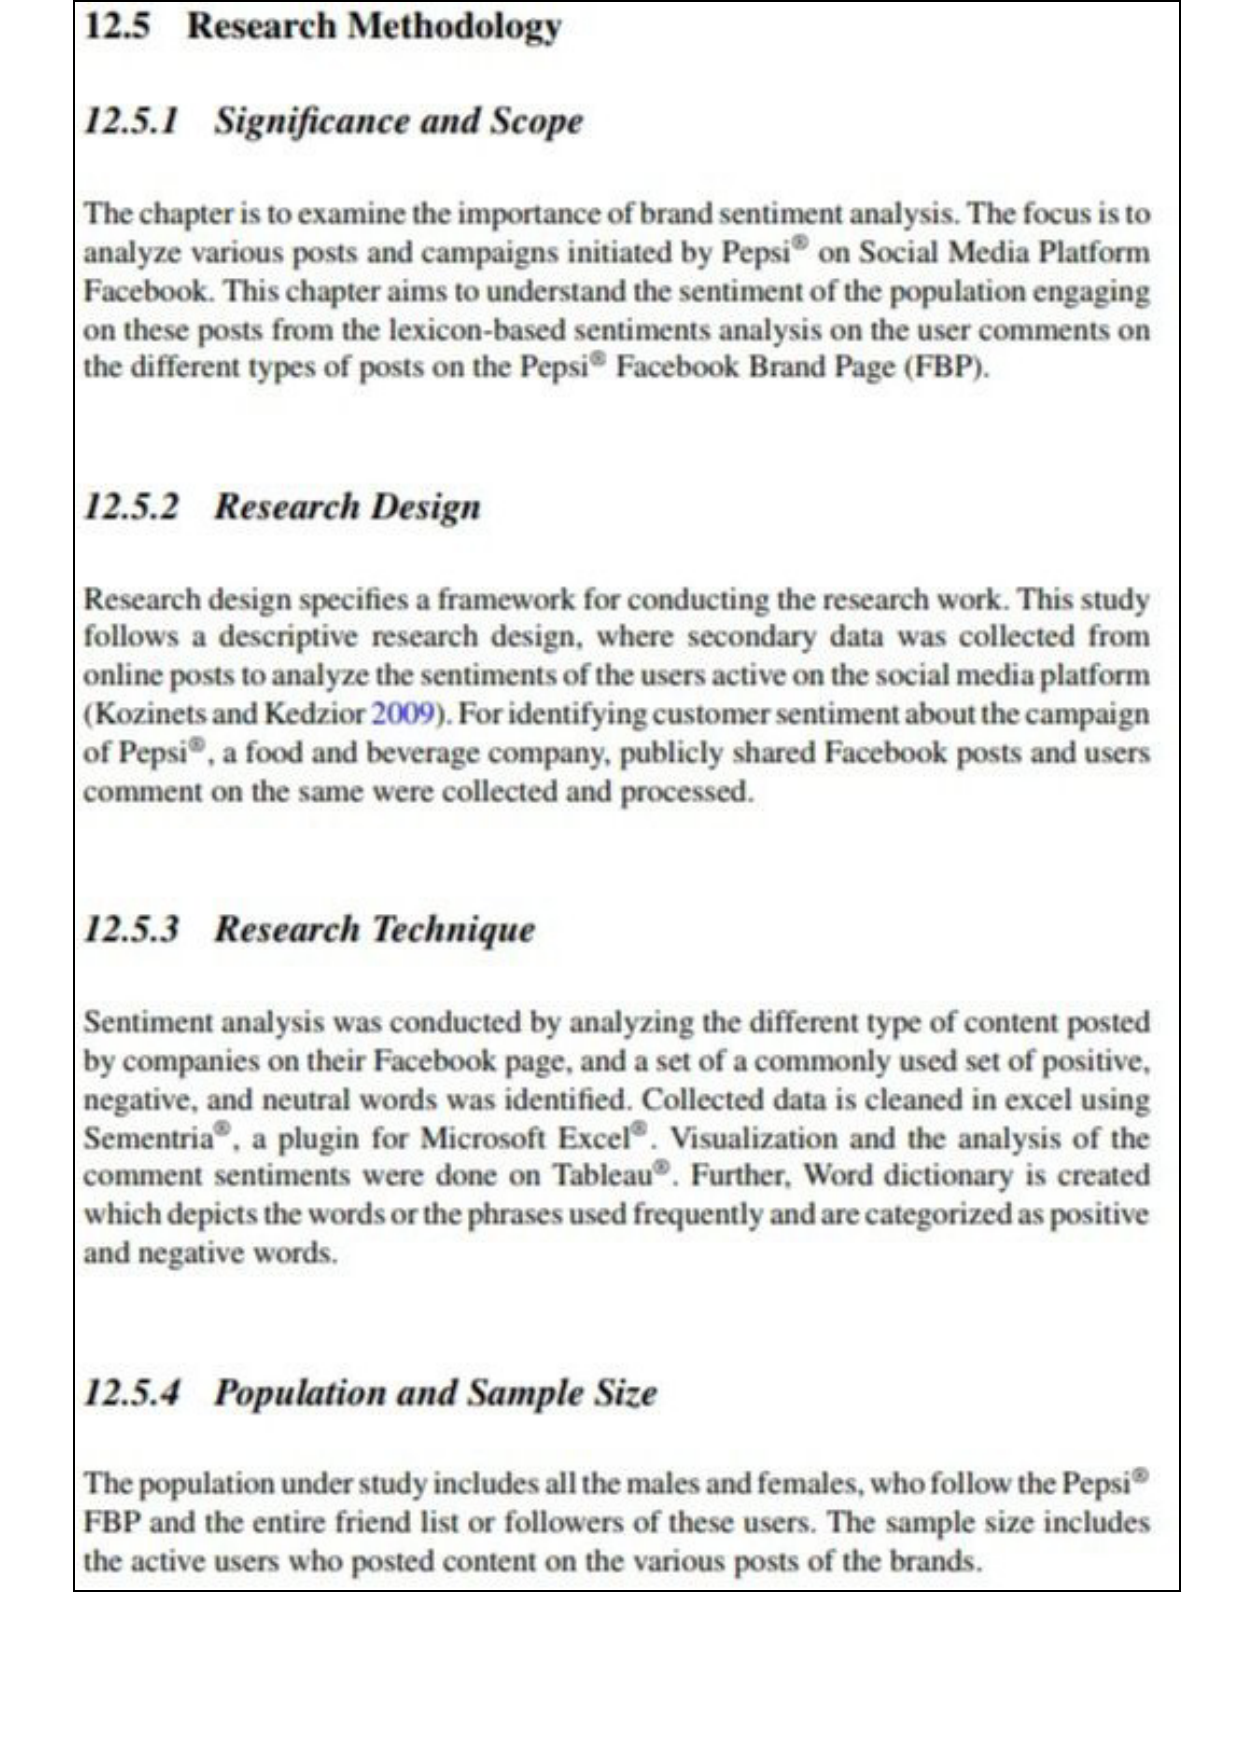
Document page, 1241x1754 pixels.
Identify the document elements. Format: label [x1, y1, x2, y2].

picture [75, 2, 1179, 1590]
